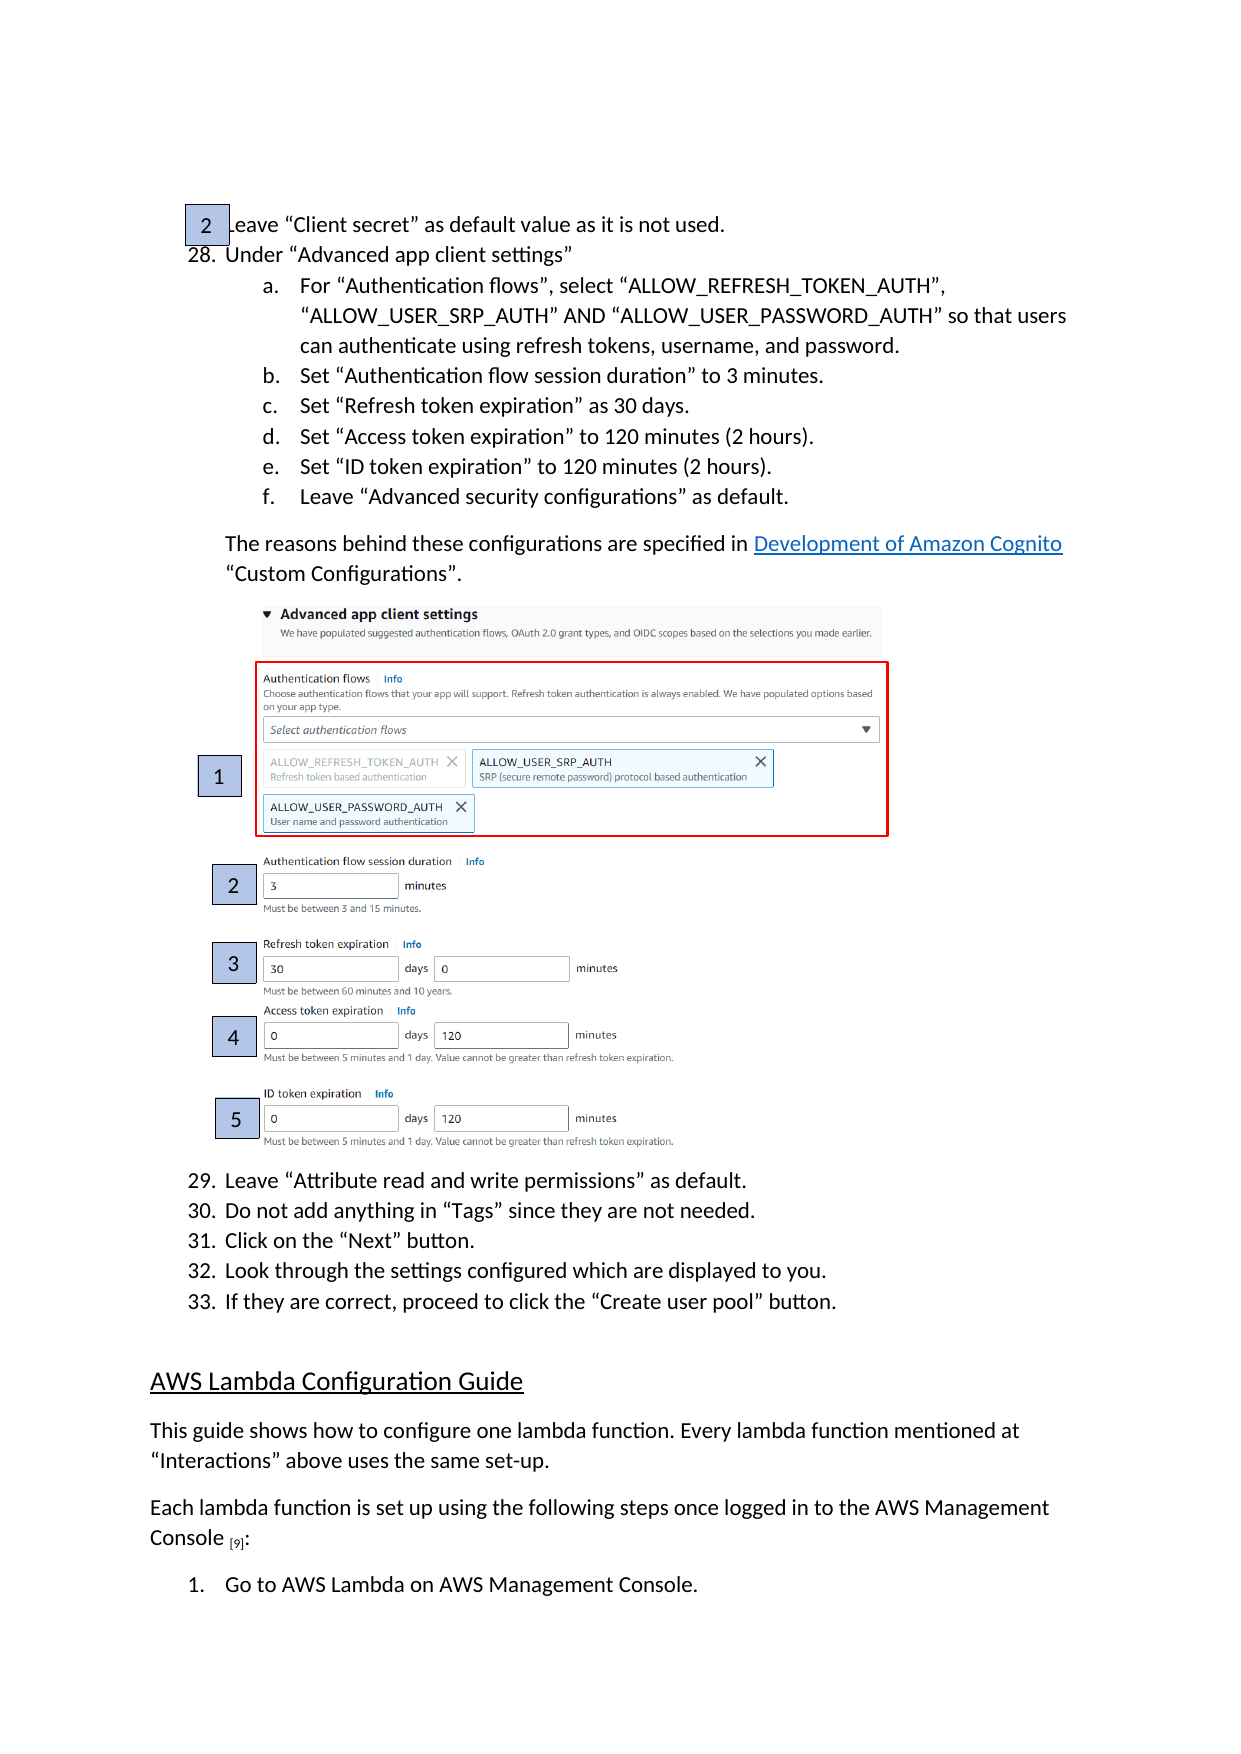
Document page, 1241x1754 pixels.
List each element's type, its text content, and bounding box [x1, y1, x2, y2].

picture [262, 1004, 679, 1148]
text This guide shows how to configure one lambda function. Every lambda function mentioned at “Interactions” above uses the same set-up. [150, 1416, 1090, 1474]
picture [262, 837, 882, 1003]
list If they are correct, proceed to click the “Create user pool” button. [187, 1287, 1090, 1315]
list Leave “Client secret” as default value as it is not used. [230, 210, 1090, 238]
list For “Authentication flows”, select “ALLOW_REFRESH_TOKEN_AUTH”, “ALLOW_USER_SRP_AUTH” AND “ALLOW_USER_PASSWORD_AUTH” so that users can authenticate using refresh tokens, username, and password. [262, 271, 1090, 359]
list Set “ID token expiration” to 120 minutes (2 hours). [262, 452, 1090, 480]
list Look through the settings configured which are displayed to you. [187, 1257, 1090, 1285]
list Set “Refresh token expiration” as 30 days. [262, 392, 1090, 420]
list Leave “Advanced security configurations” as default. [262, 482, 1090, 510]
text AWS Lambda Configuration Guide [150, 1364, 1090, 1397]
text The reasons behind these configurations are specified in Development of Amazon Cognito “Custom Configurations”. [225, 529, 1090, 587]
list Set “Access token expiration” to 120 minutes (2 hours). [262, 422, 1090, 450]
list Leave “Attribute read and write permissions” as default. [187, 1166, 1090, 1194]
list Under “Advanced app client settings” [187, 241, 1090, 269]
text Each lambda function is set up using the following steps once logged in to the AWS Management Console [9]: [150, 1493, 1090, 1552]
list Go to AWS Lambda on AWS Management Console. [187, 1570, 1090, 1598]
list Do not add anything in “Tags” since they are not needed. [187, 1196, 1090, 1224]
list Click on the “Next” button. [187, 1226, 1090, 1254]
picture [262, 606, 882, 661]
picture [262, 663, 882, 835]
list Set “Authentication flow session duration” to 3 minutes. [262, 361, 1090, 389]
